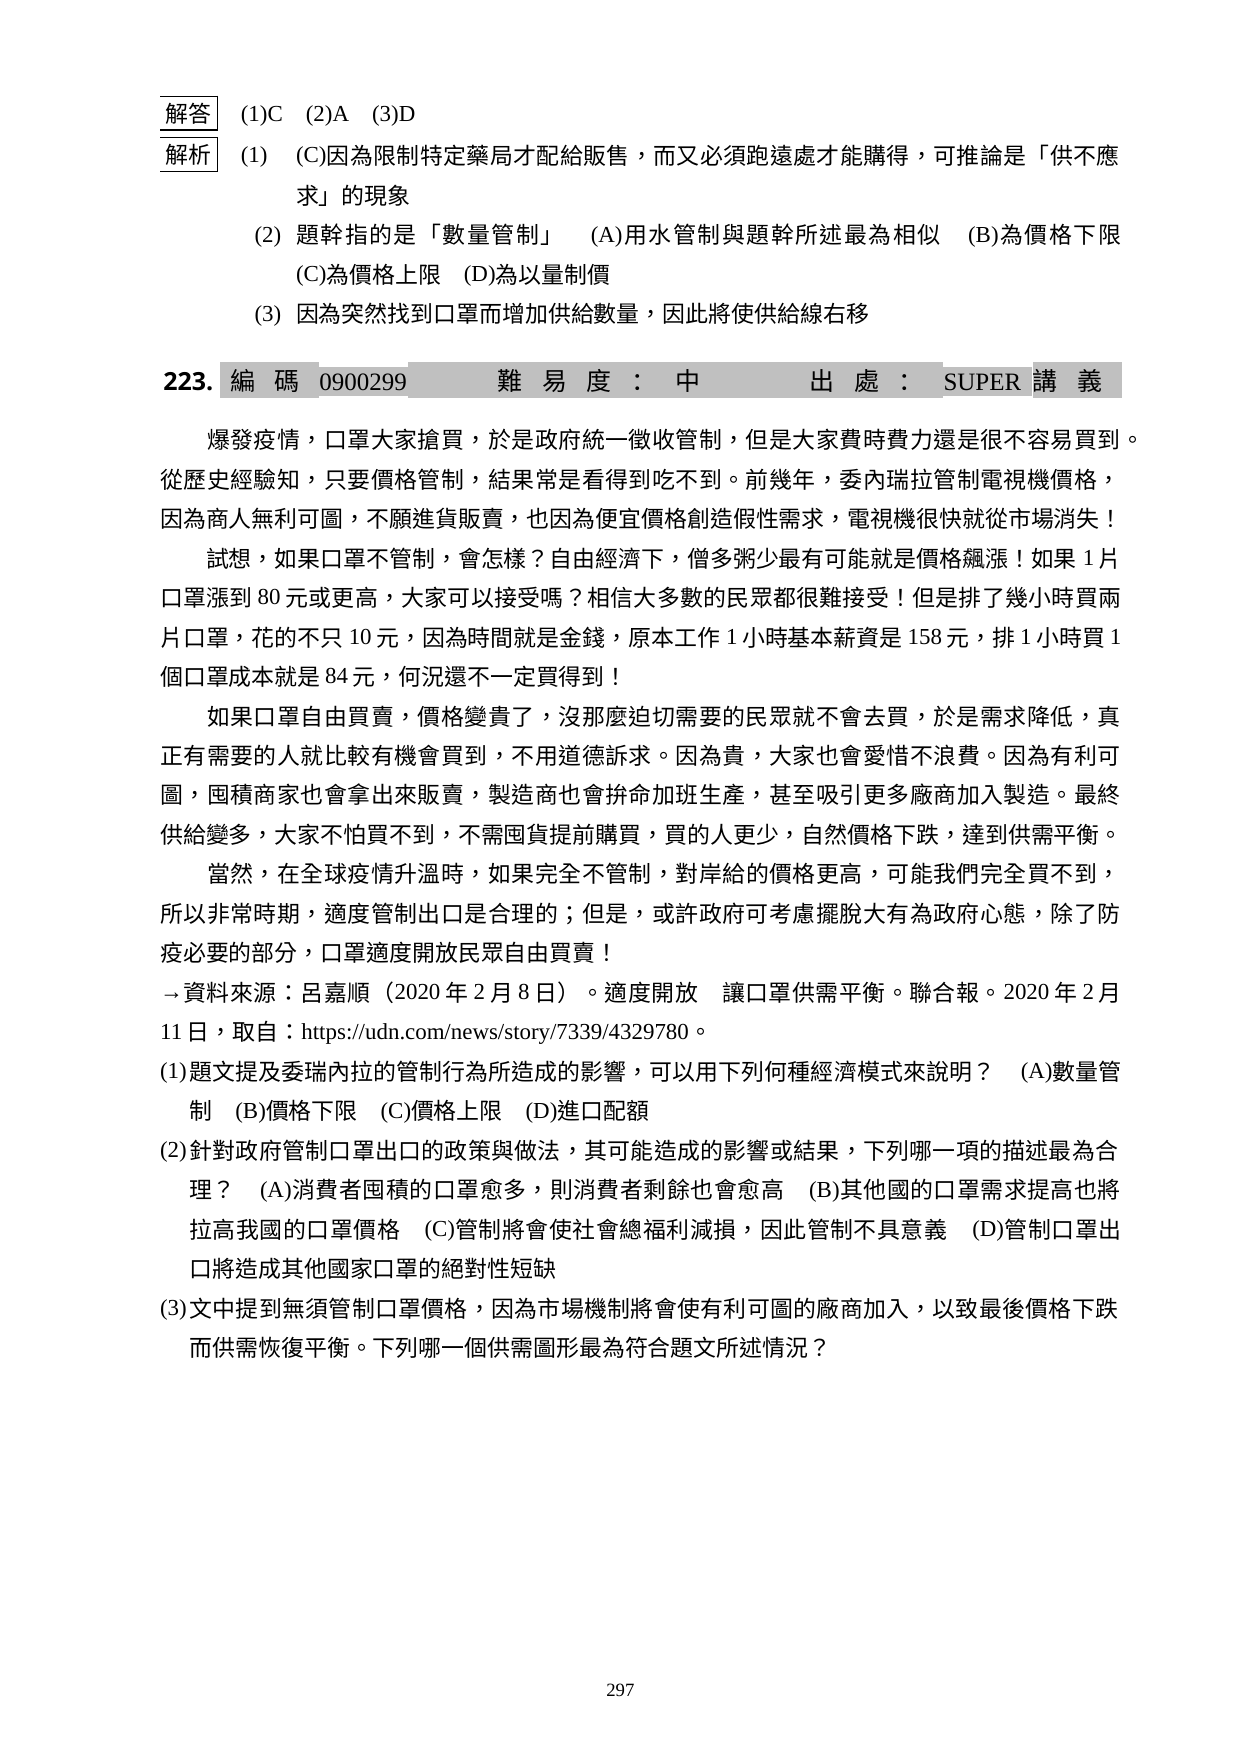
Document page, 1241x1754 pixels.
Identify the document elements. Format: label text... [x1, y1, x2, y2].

text 爆發疫情，口罩大家搶買，於是政府統一徵收管制，但是大家費時費力還是很不容易買到。從歷史經驗知，只要價格管制，結果常是看得到吃不到。前幾年，委內瑞拉管制電視機價格，因為商人無利可圖，不願進貨販賣，也因為便宜價格創造假性需求，電視機很快就從市場消失！ 試想，如果口罩不管制，會怎樣？自由經濟下，僧多粥少最有可能就是價格飆漲！如果1片口罩漲到80元或更高，大家可以接受嗎？相信大多數的民眾都很難接受！但是排了幾小時買兩片口罩，花的不只10元，因為時間就是金錢，原本工作1小時基本薪資是158元，排1小時買1個口罩成本就是84元，何況還不一定買得到！ 如果口罩自由買賣，價格變貴了，沒那麼迫切需要的民眾就不會去買，於是需求降低，真正有需要的人就比較有機會買到，不用道德訴求。因為貴，大家也會愛惜不浪費。因為有利可圖，囤積商家也會拿出來販賣，製造商也會拚命加班生產，甚至吸引更多廠商加入製造。最終供給變多，大家不怕買不到，不需囤貨提前購買，買的人更少，自然價格下跌，達到供需平衡。 當然，在全球疫情升溫時，如果完全不管制，對岸給的價格更高，可能我們完全買不到，所以非常時期，適度管制出口是合理的；但是，或許政府可考慮擺脫大有為政府心態，除了防疫必要的部分，口罩適度開放民眾自由買賣！ →資料來源：呂嘉順（2020年2月8日）。適度開放 讓口罩供需平衡。聯合報。2020年2月11日，取自：https://udn.com/news/story/7339/4329780。 [160, 422, 1122, 1047]
text (2) 題幹指的是「數量管制」 (A)用水管制與題幹所述最為相似 (B)為價格下限 (C)為價格上限 (D)為以量制價 [254, 217, 1122, 290]
text 解析 (1) (C)因為限制特定藥局才配給販售，而又必須跑遠處才能購得，可推論是「供不應求」的現象 [160, 137, 1122, 211]
text (2) 針對政府管制口罩出口的政策與做法，其可能造成的影響或結果，下列哪一項的描述最為合理？ (A)消費者囤積的口罩愈多，則消費者剩餘也會愈高 (B)其他國的口罩需求提高也將拉高我國的口罩價格 (C)管制將會使社會總福利減損，因此管制不具意義 (D)管制口罩出口將造成其他國家口罩的絕對性短缺 [160, 1133, 1122, 1284]
text 解答 (1)C (2)A (3)D [218, 96, 1122, 130]
list 編碼0900299 難易度：中 出處：SUPER講義 [160, 344, 1122, 415]
text (3) 因為突然找到口罩而增加供給數量，因此將使供給線右移 [254, 296, 1122, 329]
text (1) 題文提及委瑞內拉的管制行為所造成的影響，可以用下列何種經濟模式來說明？ (A)數量管制 (B)價格下限 (C)價格上限 (D)進口配額 [160, 1054, 1122, 1126]
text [160, 1291, 1122, 1363]
text 解答 (1)C (2)A (3)D [160, 97, 217, 129]
